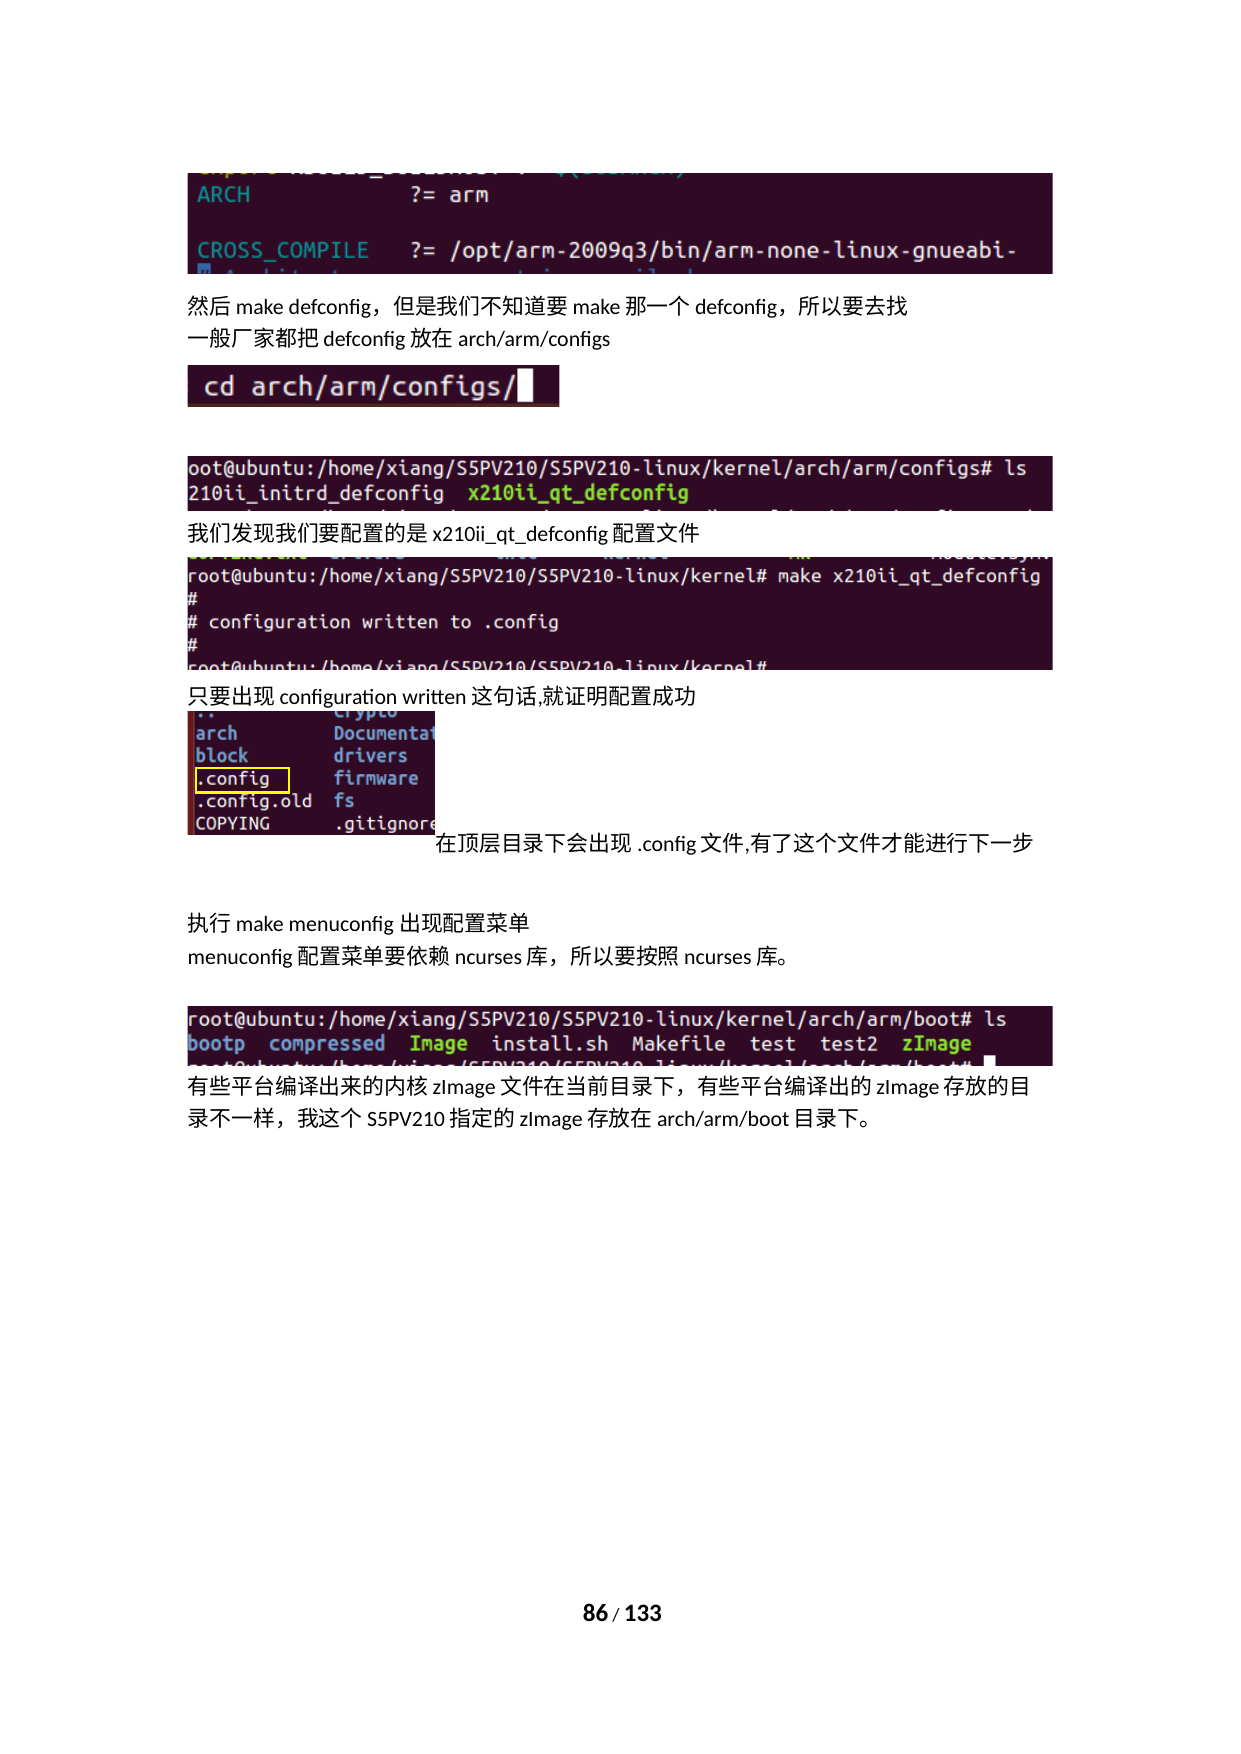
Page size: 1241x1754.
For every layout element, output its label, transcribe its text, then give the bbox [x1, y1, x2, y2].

picture [187, 365, 560, 407]
picture [187, 711, 435, 835]
picture [187, 557, 1053, 670]
text 执行make menuconfig 出现配置菜单 [187, 906, 1053, 938]
text 然后make defconfig，但是我们不知道要make那一个defconfig，所以要去找 [187, 288, 1053, 321]
text menuconfig配置菜单要依赖ncurses库，所以要按照ncurses库。 [187, 938, 1053, 971]
text 我们发现我们要配置的是x210ii_qt_defconfig配置文件 [187, 516, 1053, 548]
text 在顶层目录下会出现 .config文件,有了这个文件才能进行下一步 [187, 711, 1053, 873]
picture [187, 456, 1053, 511]
text 有些平台编译出来的内核zImage文件在当前目录下，有些平台编译出的zImage存放的目录不一样，我这个S5PV210指定的zImage存放在arch/arm/boot目录下。 [187, 1068, 1053, 1133]
text 一般厂家都把defconfig放在arch/arm/configs [187, 321, 1053, 353]
picture [187, 1006, 1053, 1066]
picture [187, 173, 1053, 274]
text 只要出现configuration written 这句话,就证明配置成功 [187, 678, 1053, 711]
